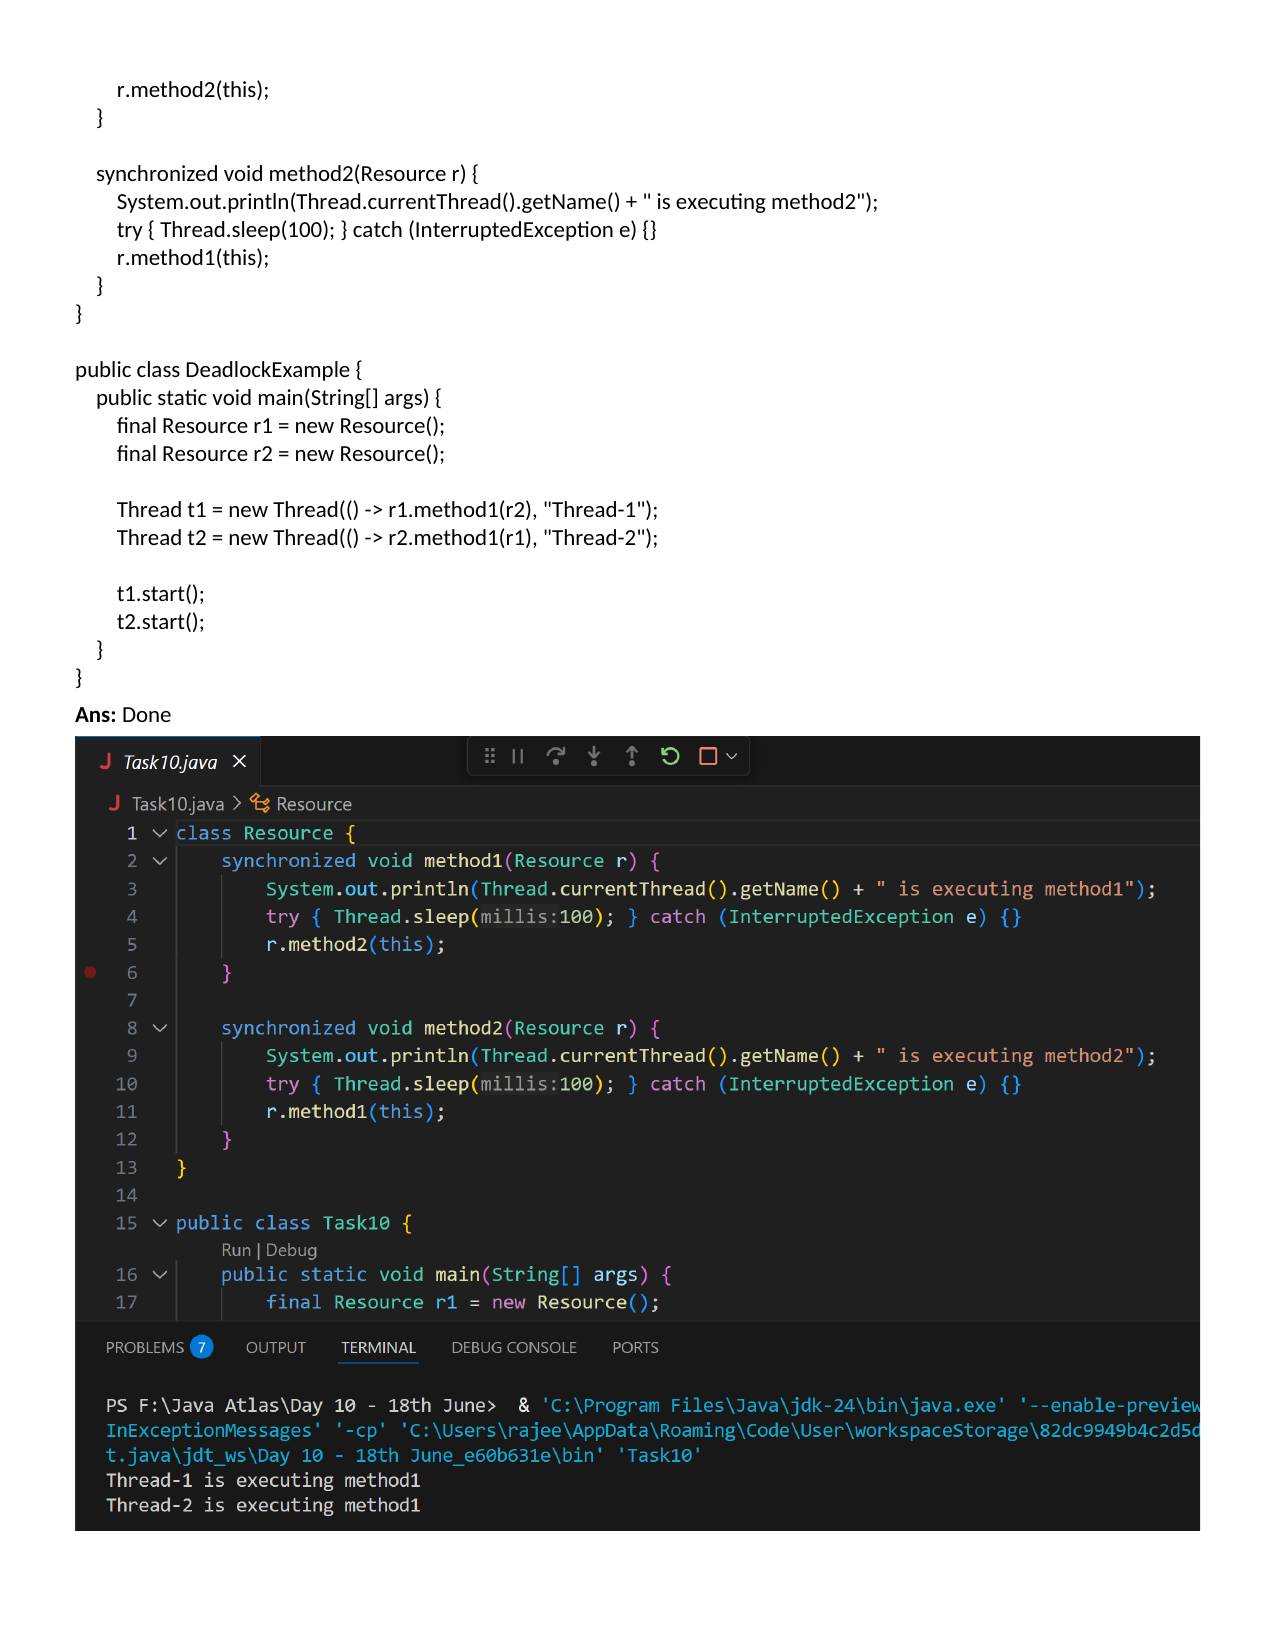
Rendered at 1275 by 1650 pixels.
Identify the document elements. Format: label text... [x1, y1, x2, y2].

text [75, 75, 1200, 691]
picture [75, 736, 1200, 1531]
text Ans: Done [75, 700, 1200, 728]
